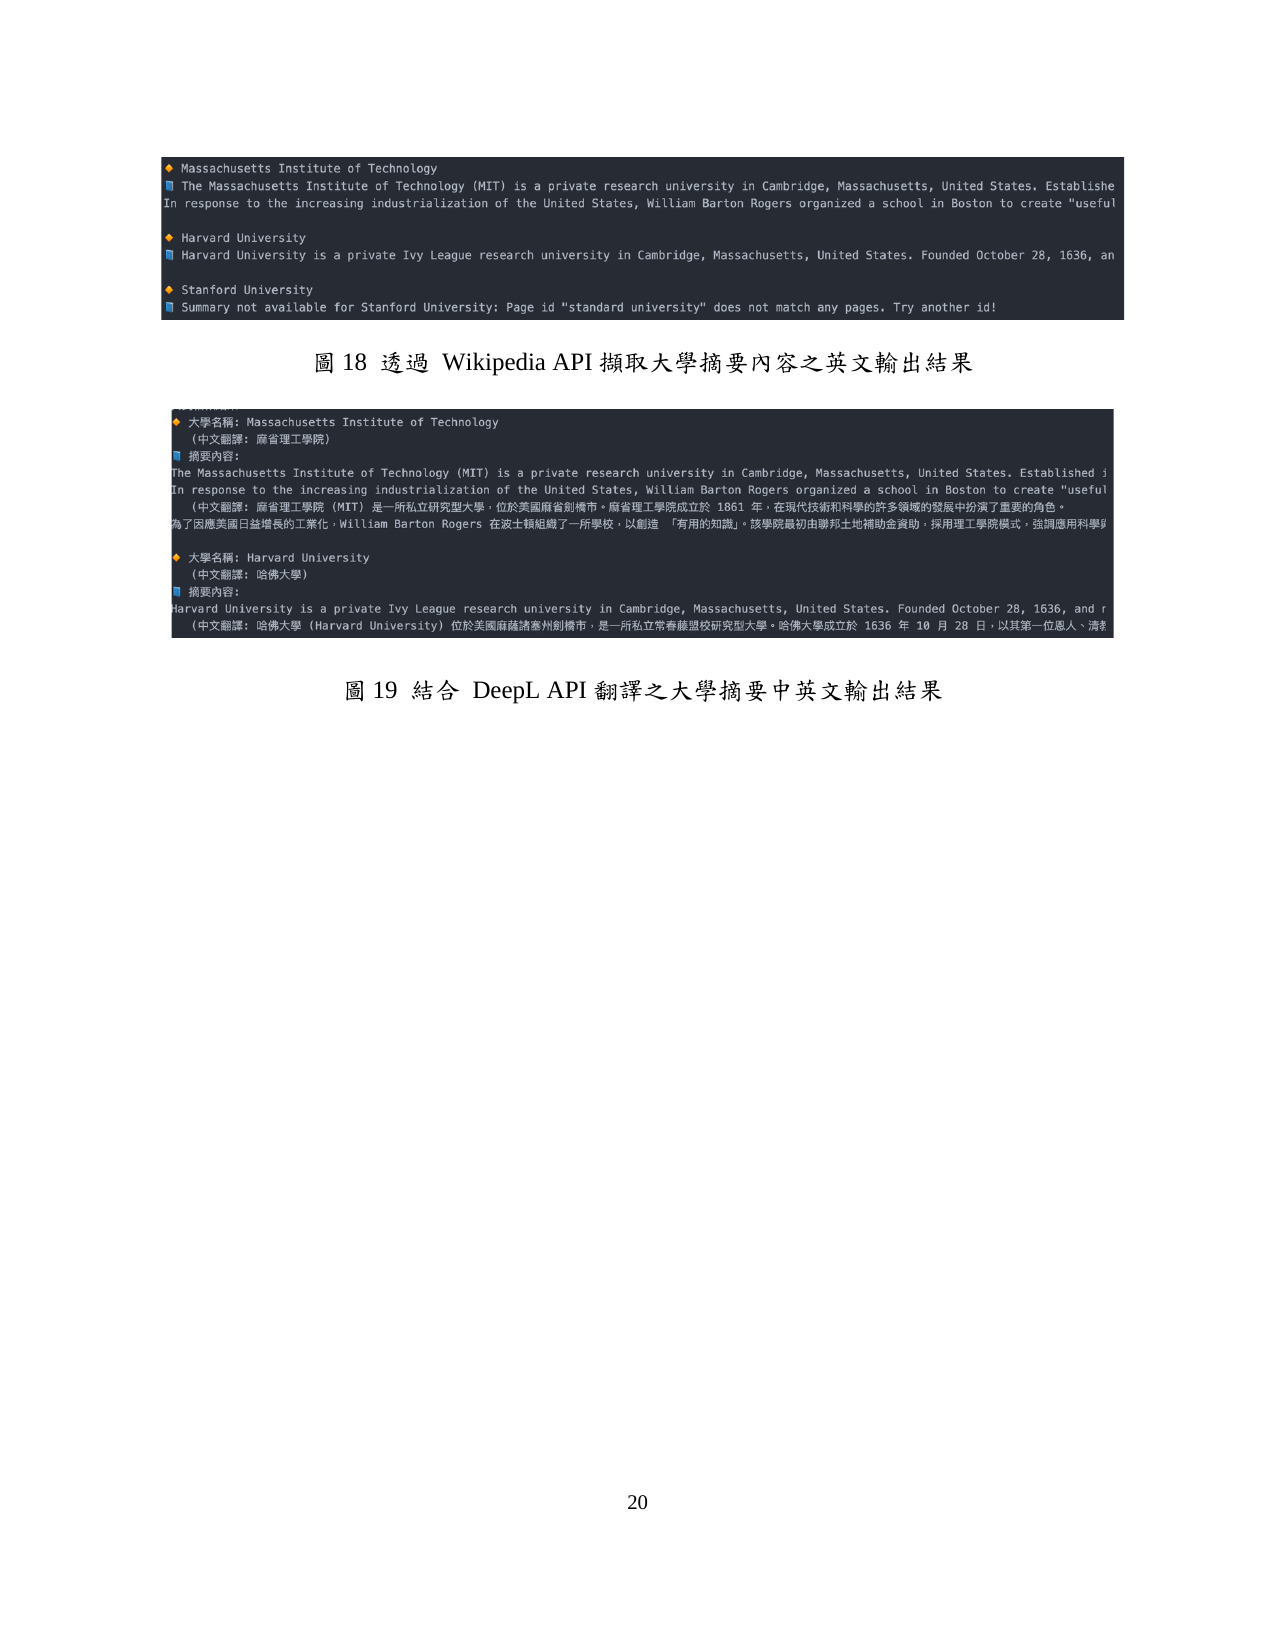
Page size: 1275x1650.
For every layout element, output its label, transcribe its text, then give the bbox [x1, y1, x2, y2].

table_header [150, 150, 1135, 327]
picture [161, 157, 1125, 320]
table_cell 圖十八 透過 Wikipedia API 擷取大學摘要內容之英文輸出結果 [150, 327, 1135, 393]
table_cell 圖十九 結合 DeepL API 翻譯之大學摘要中英文輸出結果 [150, 654, 1135, 722]
picture [171, 409, 1114, 638]
table_cell [150, 393, 1135, 654]
